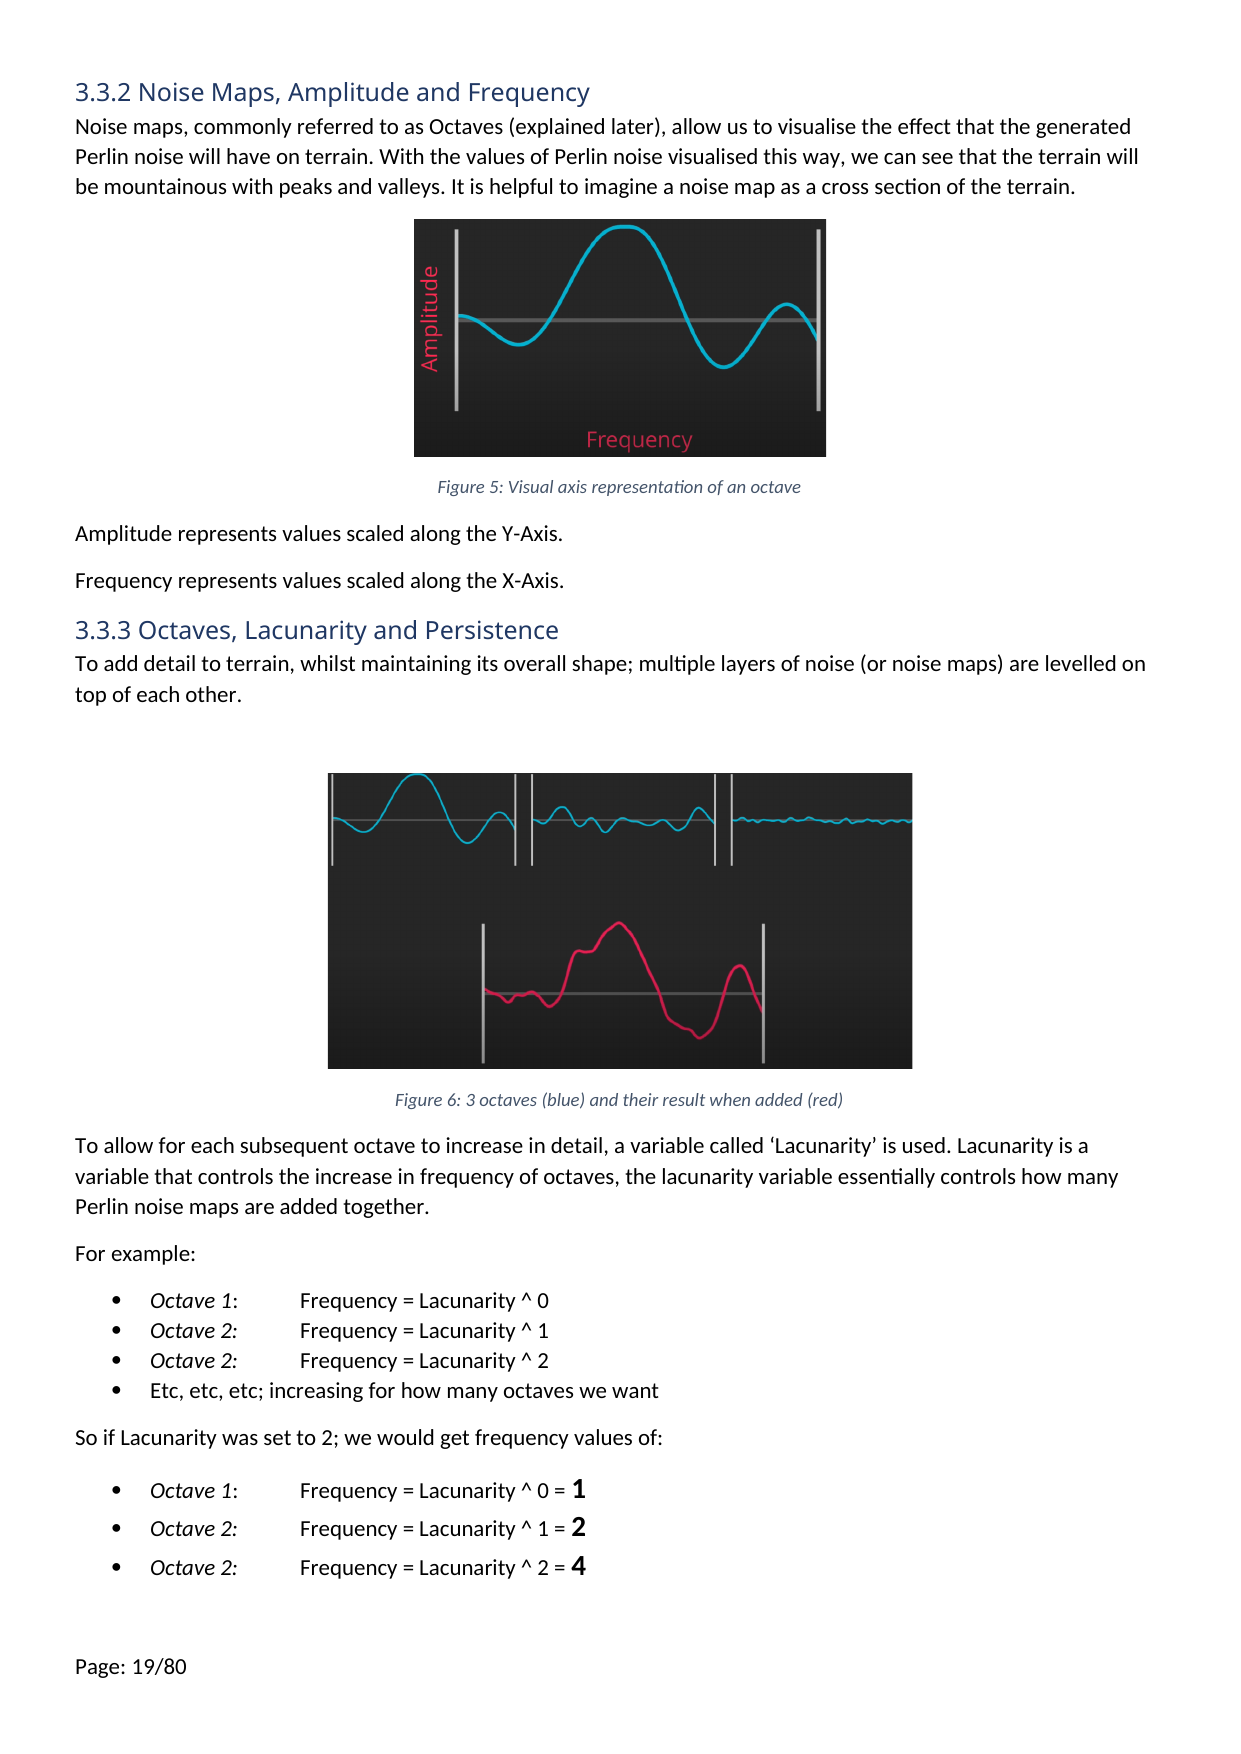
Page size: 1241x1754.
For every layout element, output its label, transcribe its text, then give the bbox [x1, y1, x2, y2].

list Octave 2: Frequency = Lacunarity ^ 1 = 2 [112, 1508, 1165, 1544]
text So if Lacunarity was set to 2; we would get frequency values of: [75, 1423, 1165, 1451]
picture [414, 219, 827, 457]
list Octave 1: Frequency = Lacunarity ^ 0 [112, 1286, 1165, 1314]
text To add detail to terrain, whilst maintaining its overall shape; multiple layers of noise (or noise maps) are levelled on top of each other. [75, 649, 1165, 708]
picture [327, 773, 913, 1069]
list Octave 2: Frequency = Lacunarity ^ 2 [112, 1346, 1165, 1374]
list Etc, etc, etc; increasing for how many octaves we want [112, 1376, 1165, 1404]
subtitle 3.3.3 Octaves, Lacunarity and Persistence [75, 613, 1165, 647]
text For example: [75, 1239, 1165, 1267]
list Octave 1: Frequency = Lacunarity ^ 0 = 1 [112, 1470, 1165, 1506]
list Octave 2: Frequency = Lacunarity ^ 2 = 4 [112, 1547, 1165, 1583]
text Amplitude represents values scaled along the Y-Axis. [75, 519, 1165, 547]
subtitle 3.3.2 Noise Maps, Amplitude and Frequency [75, 75, 1165, 109]
list Octave 2: Frequency = Lacunarity ^ 1 [112, 1316, 1165, 1344]
text Frequency represents values scaled along the X-Axis. [75, 566, 1165, 594]
text To allow for each subsequent octave to increase in detail, a variable called ‘Lacunarity’ is used. Lacunarity is a variable that controls the increase in frequency of octaves, the lacunarity variable essentially controls how many Perlin noise maps are added together. [75, 1132, 1165, 1220]
text Noise maps, commonly referred to as Octaves (explained later), allow us to visualise the effect that the generated Perlin noise will have on terrain. With the values of Perlin noise visualised this way, we can see that the terrain will be mountainous with peaks and valleys. It is helpful to imagine a noise map as a cross section of the terrain. [75, 112, 1165, 200]
